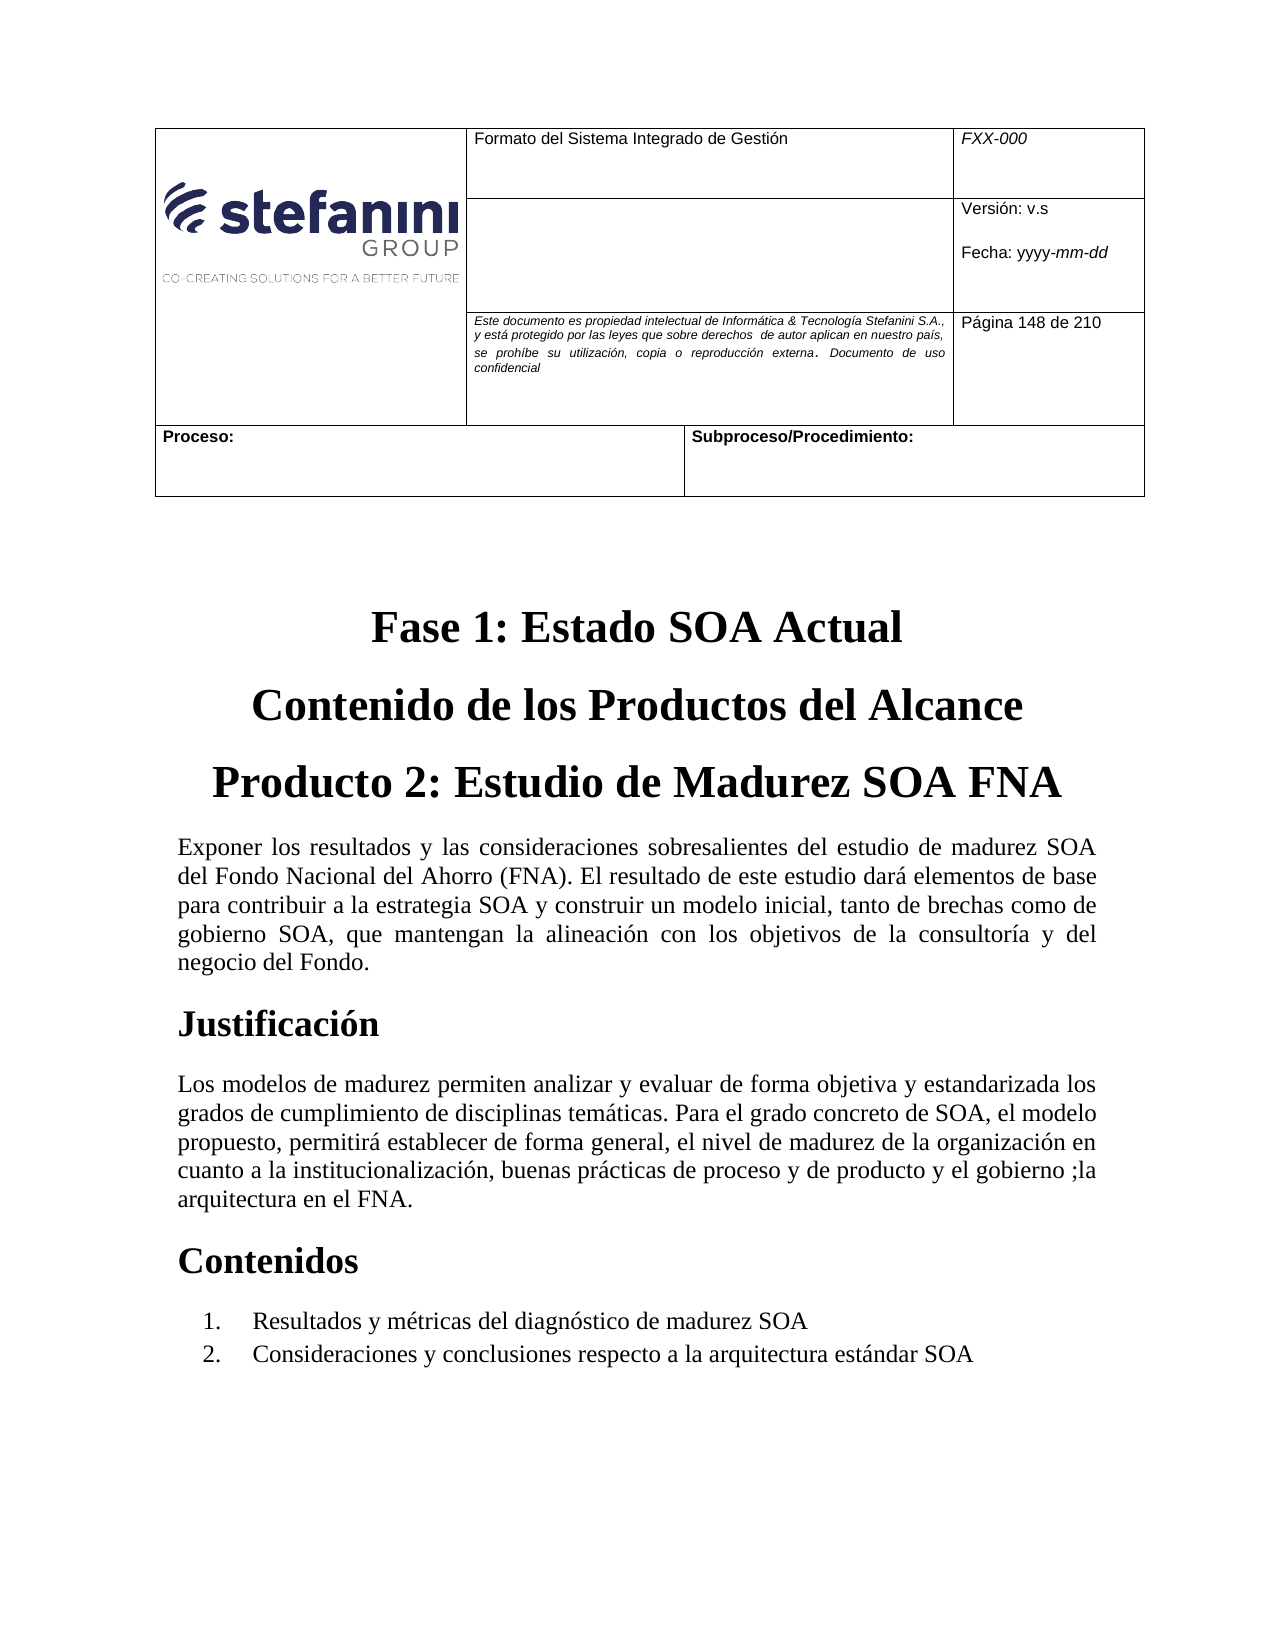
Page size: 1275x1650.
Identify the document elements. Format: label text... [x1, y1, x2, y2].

text Los modelos de madurez permiten analizar y evaluar de forma objetiva y estandarizada los grados de cumplimiento de disciplinas temáticas. Para el grado concreto de SOA, el modelo propuesto, permitirá establecer de forma general, el nivel de madurez de la organización en cuanto a la institucionalización, buenas prácticas de proceso y de producto y el gobierno ;la arquitectura en el FNA. [177, 1069, 1098, 1213]
subtitle Producto 2: Estudio de Madurez SOA FNA [177, 755, 1098, 807]
text Exponer los resultados y las consideraciones sobresalientes del estudio de madurez SOA del Fondo Nacional del Ahorro (FNA). El resultado de este estudio dará elementos de base para contribuir a la estrategia SOA y construir un modelo inicial, tanto de brechas como de gobierno SOA, que mantengan la alineación con los objetivos de la consultoría y del negocio del Fondo. [177, 832, 1098, 976]
picture [162, 182, 460, 286]
subtitle Contenido de los Productos del Alcance [177, 677, 1098, 730]
list Resultados y métricas del diagnóstico de madurez SOA [202, 1306, 1098, 1335]
subtitle Contenidos [177, 1238, 1098, 1281]
list Consideraciones y conclusiones respecto a la arquitectura estándar SOA [202, 1339, 1098, 1367]
subtitle Justificación [177, 1001, 1098, 1044]
subtitle Fase 1: Estado SOA Actual [177, 599, 1098, 652]
